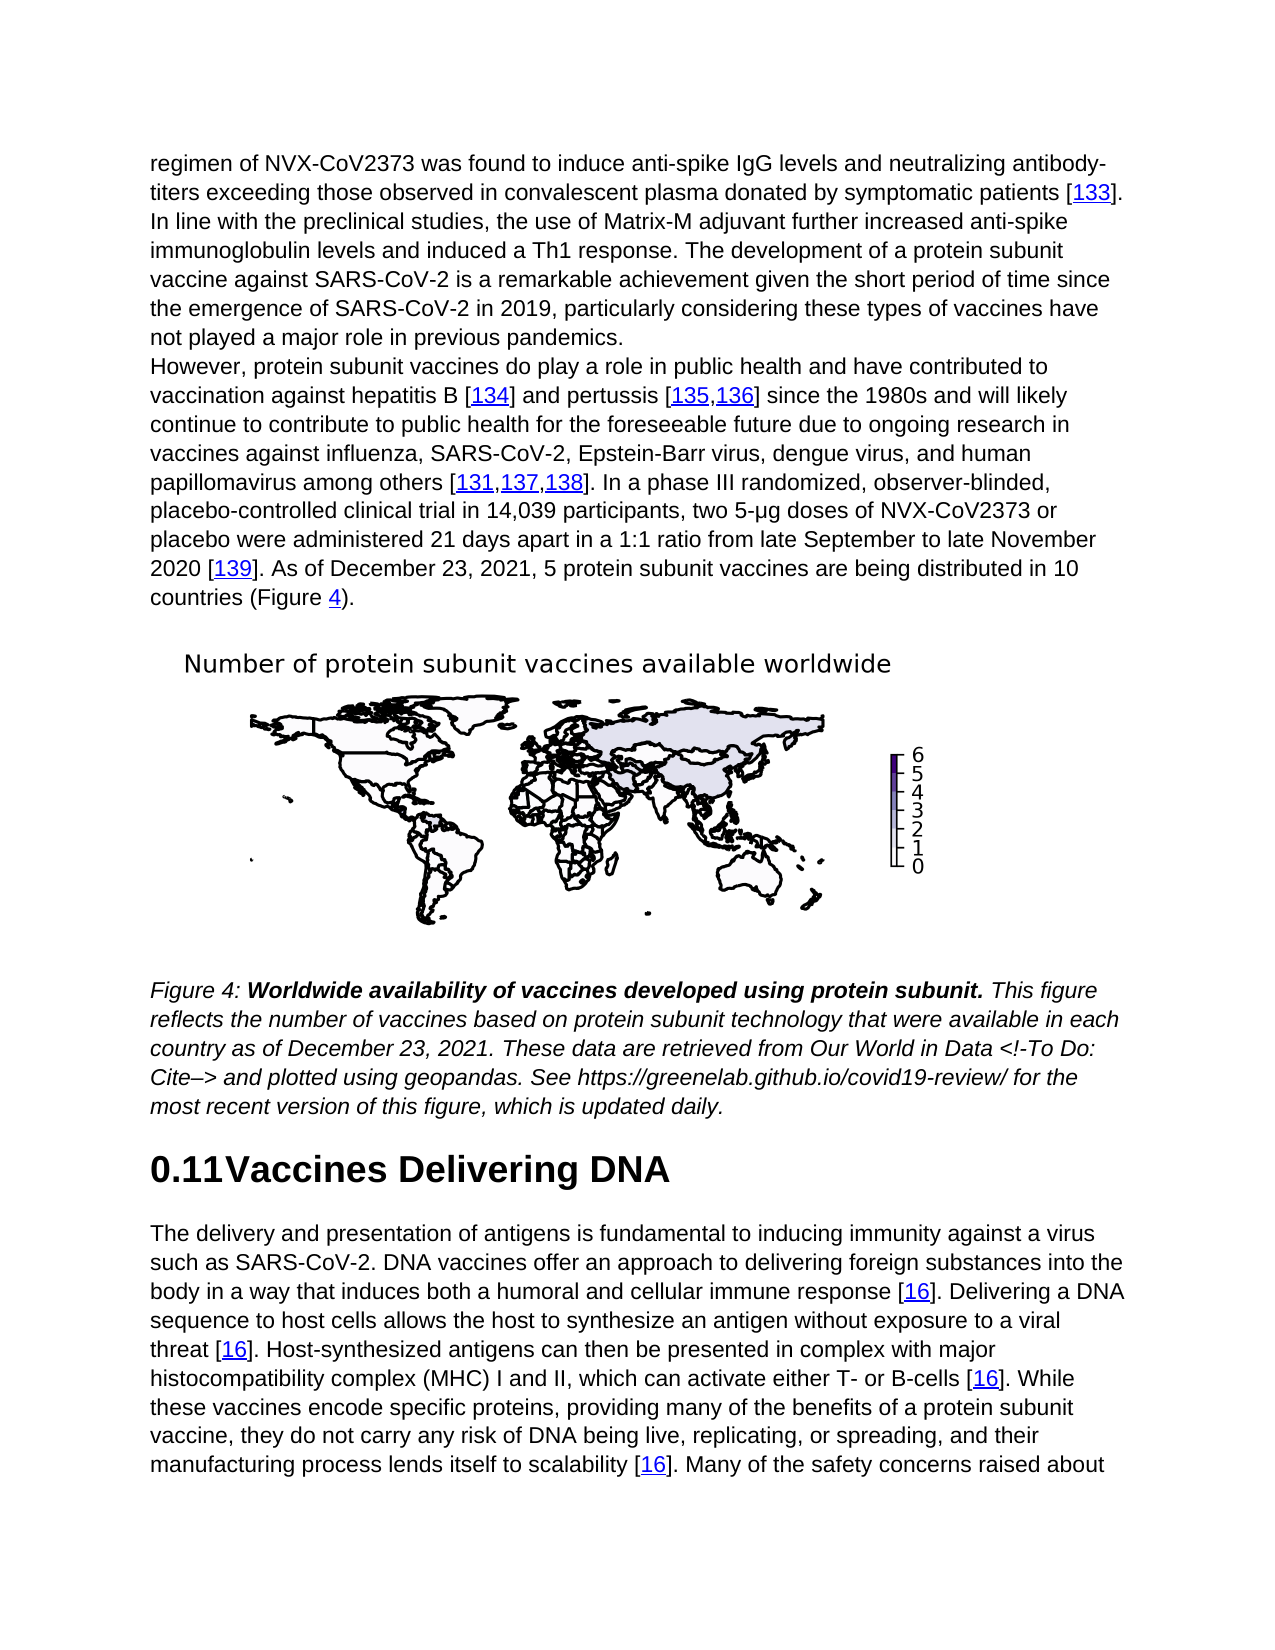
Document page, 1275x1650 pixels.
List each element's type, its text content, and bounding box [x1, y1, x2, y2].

subtitle 0.11 Vaccines Delivering DNA [150, 1147, 1125, 1190]
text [150, 150, 1125, 611]
picture [168, 638, 939, 950]
text Figure 4: Worldwide availability of vaccines developed using protein subunit. This figure reflects the number of vaccines based on protein subunit technology that were available in each country as of December 23, 2021. These data are retrieved from Our World in Data <!-To Do: Cite–> and plotted using geopandas. See https://greenelab.github.io/covid19-review/ for the most recent version of this figure, which is updated daily. [150, 977, 1125, 1120]
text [150, 1220, 1125, 1478]
